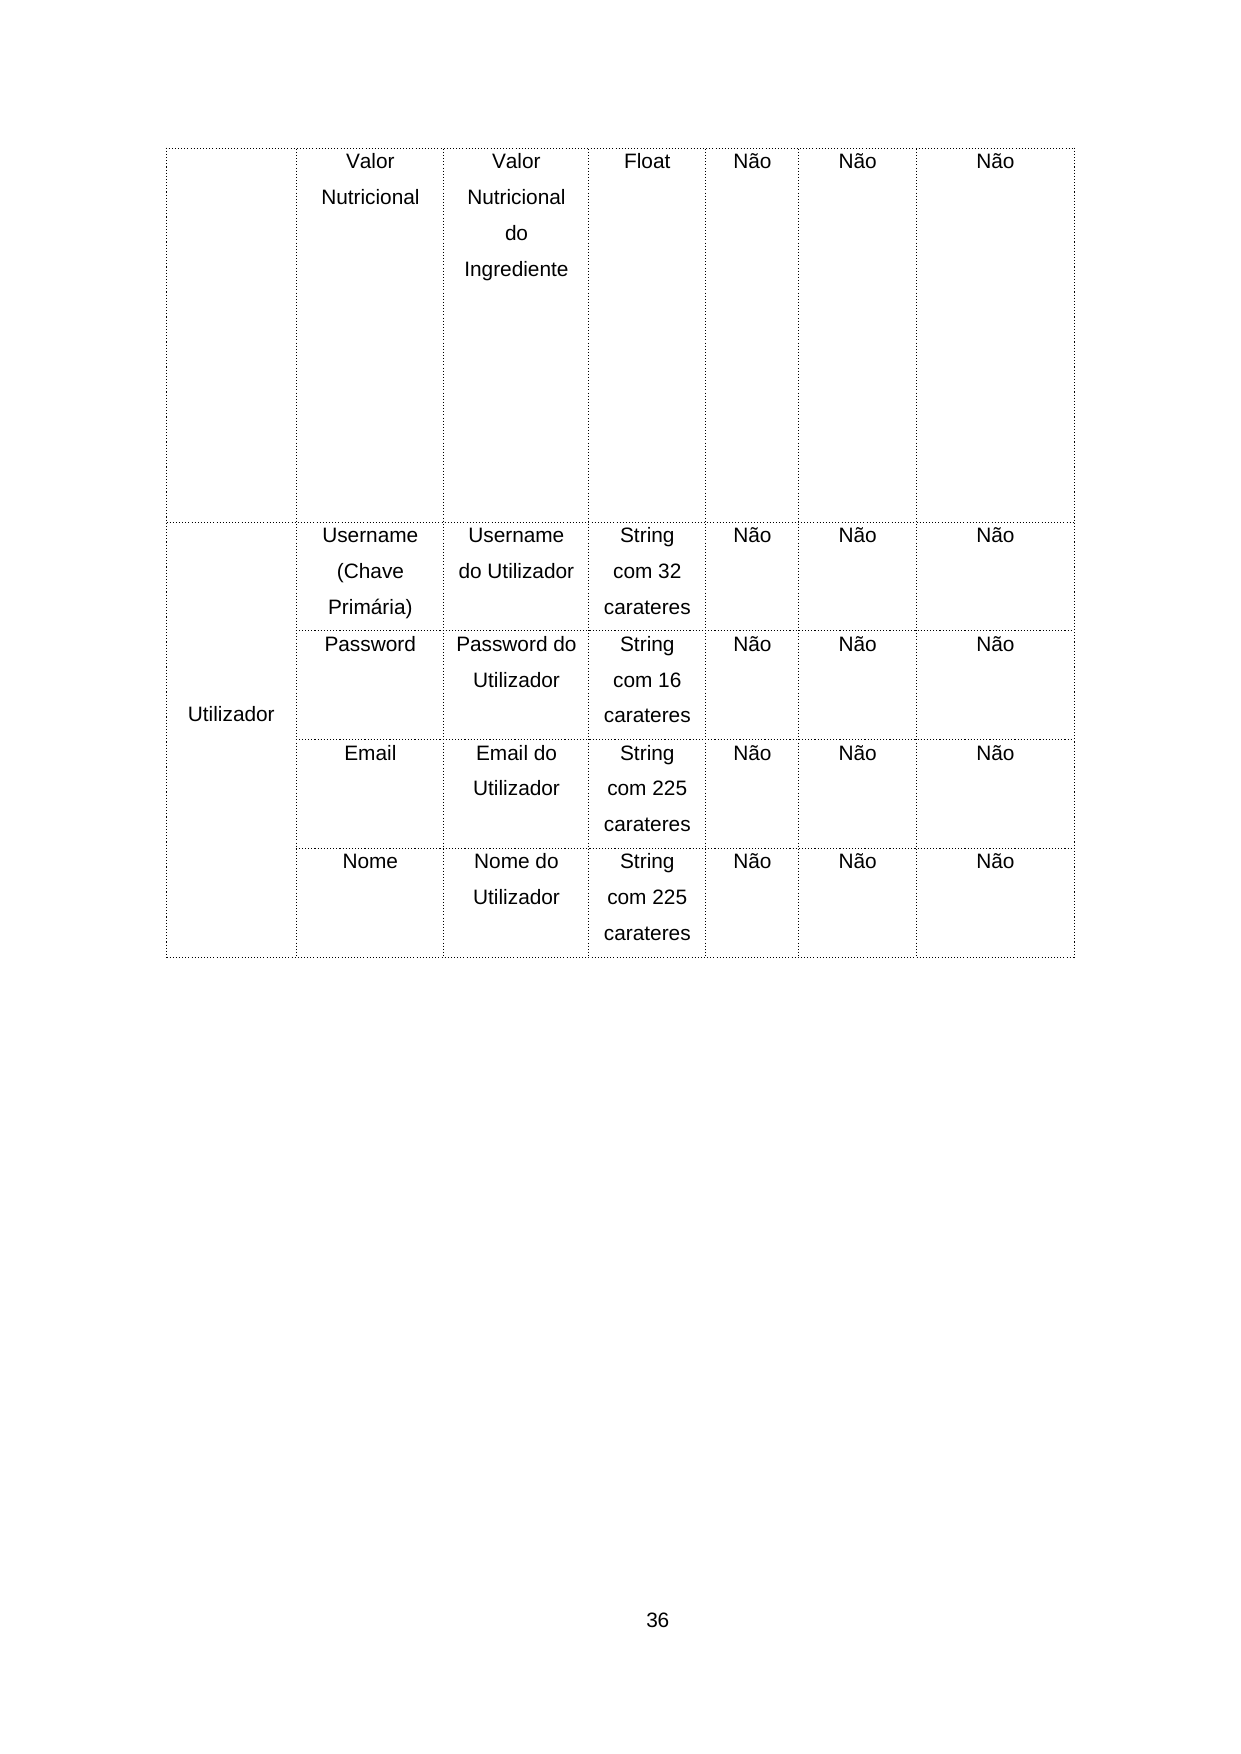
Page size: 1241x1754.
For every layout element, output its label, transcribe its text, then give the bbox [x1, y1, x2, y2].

table_cell Não [916, 148, 1074, 522]
table_cell Não [706, 522, 799, 630]
table_cell Valor Nutricional [296, 148, 444, 522]
table_cell String com 225 carateres [589, 739, 706, 848]
table_cell Não [706, 630, 799, 739]
table_cell Utilizador [166, 522, 296, 957]
table_cell Não [916, 522, 1074, 630]
table_cell Não [799, 148, 916, 522]
table_cell Não [799, 630, 916, 739]
table_cell Password [296, 630, 444, 739]
table_cell String com 32 carateres [589, 522, 706, 630]
table_cell Valor Nutricional do Ingrediente [444, 148, 588, 522]
table_cell Username do Utilizador [444, 522, 588, 630]
table_cell String com 225 carateres [589, 848, 706, 957]
table_cell Nome do Utilizador [444, 848, 588, 957]
table_cell Não [706, 739, 799, 848]
table_cell Não [799, 739, 916, 848]
table_cell Não [706, 848, 799, 957]
table_cell Não [916, 848, 1074, 957]
table_cell Float [589, 148, 706, 522]
table_cell Email [296, 739, 444, 848]
table_cell Não [916, 739, 1074, 848]
table_cell Não [916, 630, 1074, 739]
table_cell Email do Utilizador [444, 739, 588, 848]
table_cell Nome [296, 848, 444, 957]
table_cell String com 16 carateres [589, 630, 706, 739]
table_cell Não [706, 148, 799, 522]
table_cell Username (Chave Primária) [296, 522, 444, 630]
table_cell Não [799, 522, 916, 630]
table_cell Não [799, 848, 916, 957]
table_cell Password do Utilizador [444, 630, 588, 739]
